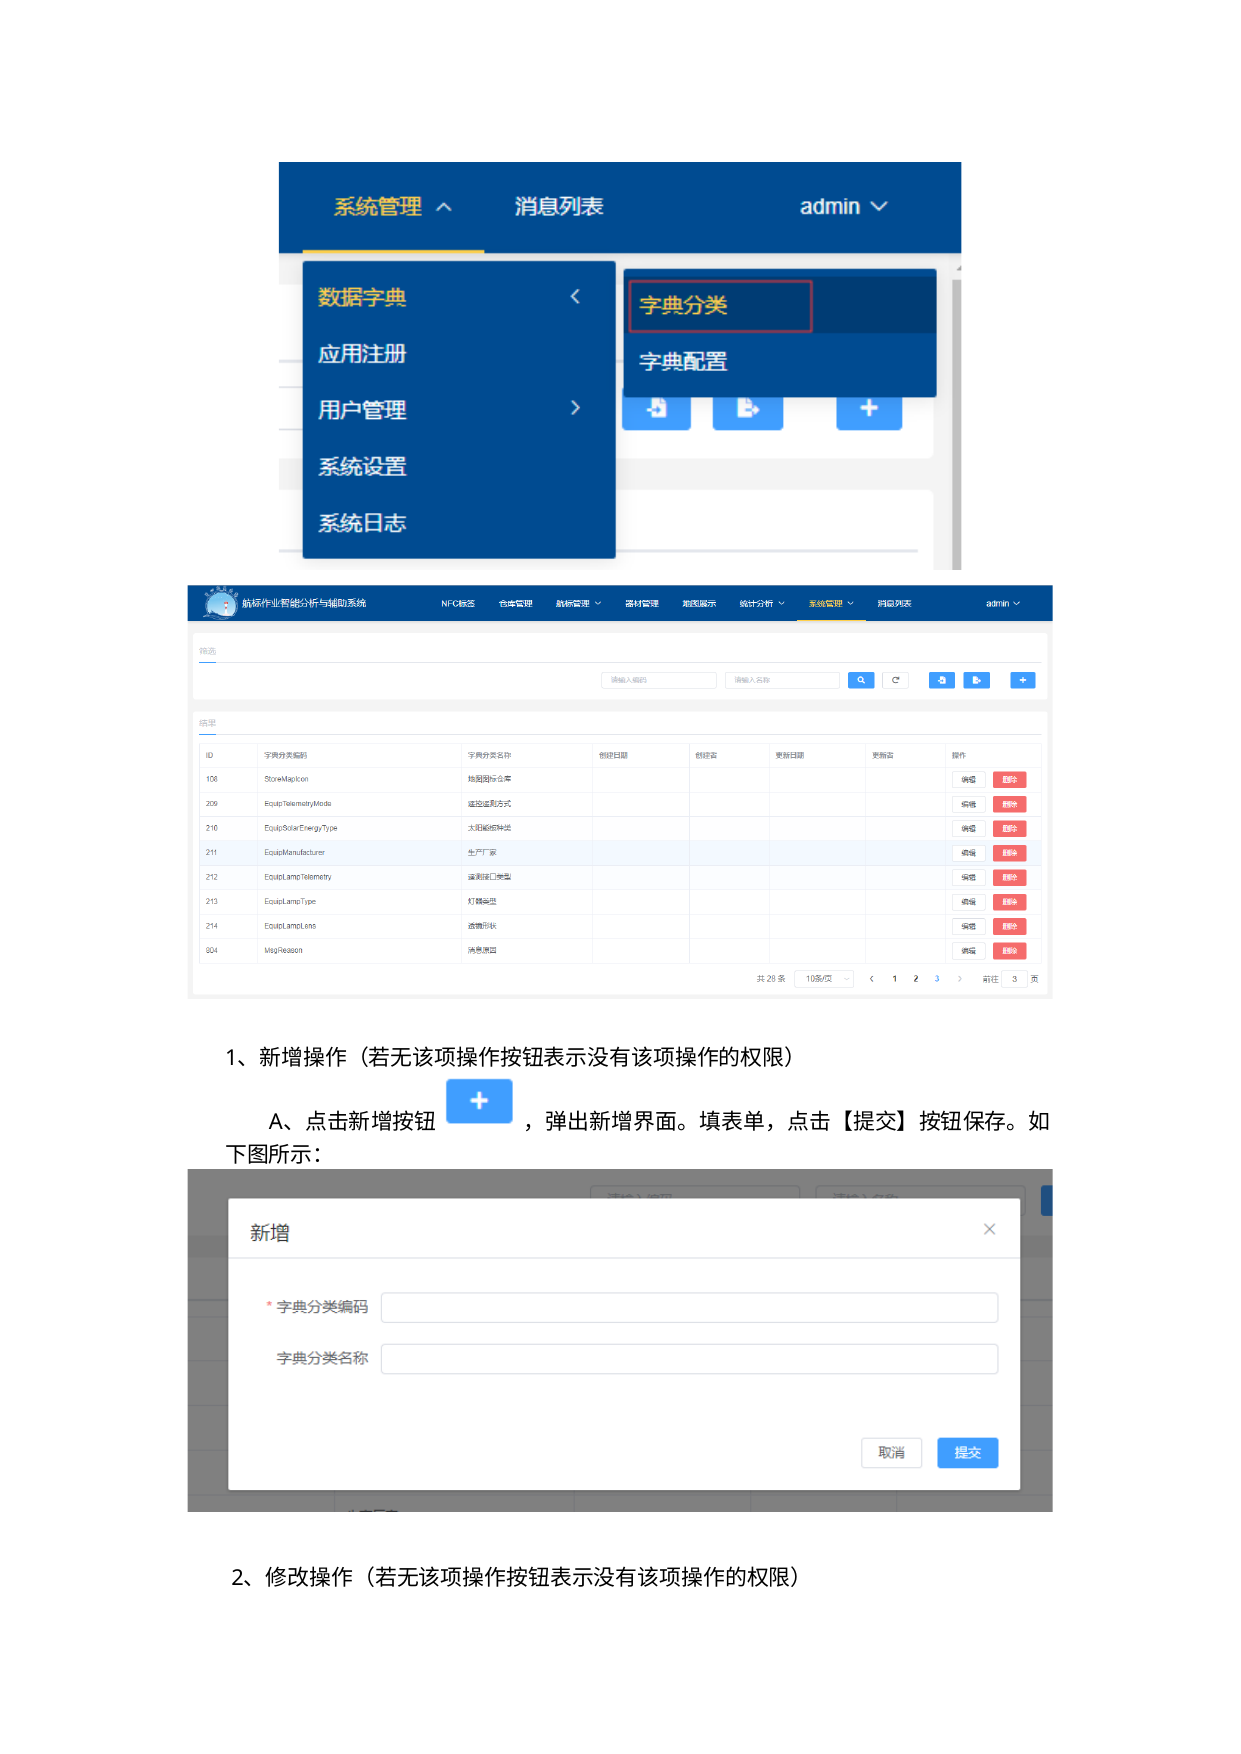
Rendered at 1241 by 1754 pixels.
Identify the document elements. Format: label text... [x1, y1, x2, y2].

picture [437, 1073, 524, 1130]
text A、点击新增按钮，弹出新增界面。填表单，点击【提交】按钮保存。如下图所示： [225, 1072, 1053, 1169]
picture [187, 1169, 1053, 1512]
picture [278, 162, 962, 570]
picture [187, 584, 1053, 999]
text 2、修改操作（若无该项操作按钮表示没有该项操作的权限） [187, 1559, 1053, 1592]
text 1、新增操作（若无该项操作按钮表示没有该项操作的权限） [187, 1039, 1053, 1072]
